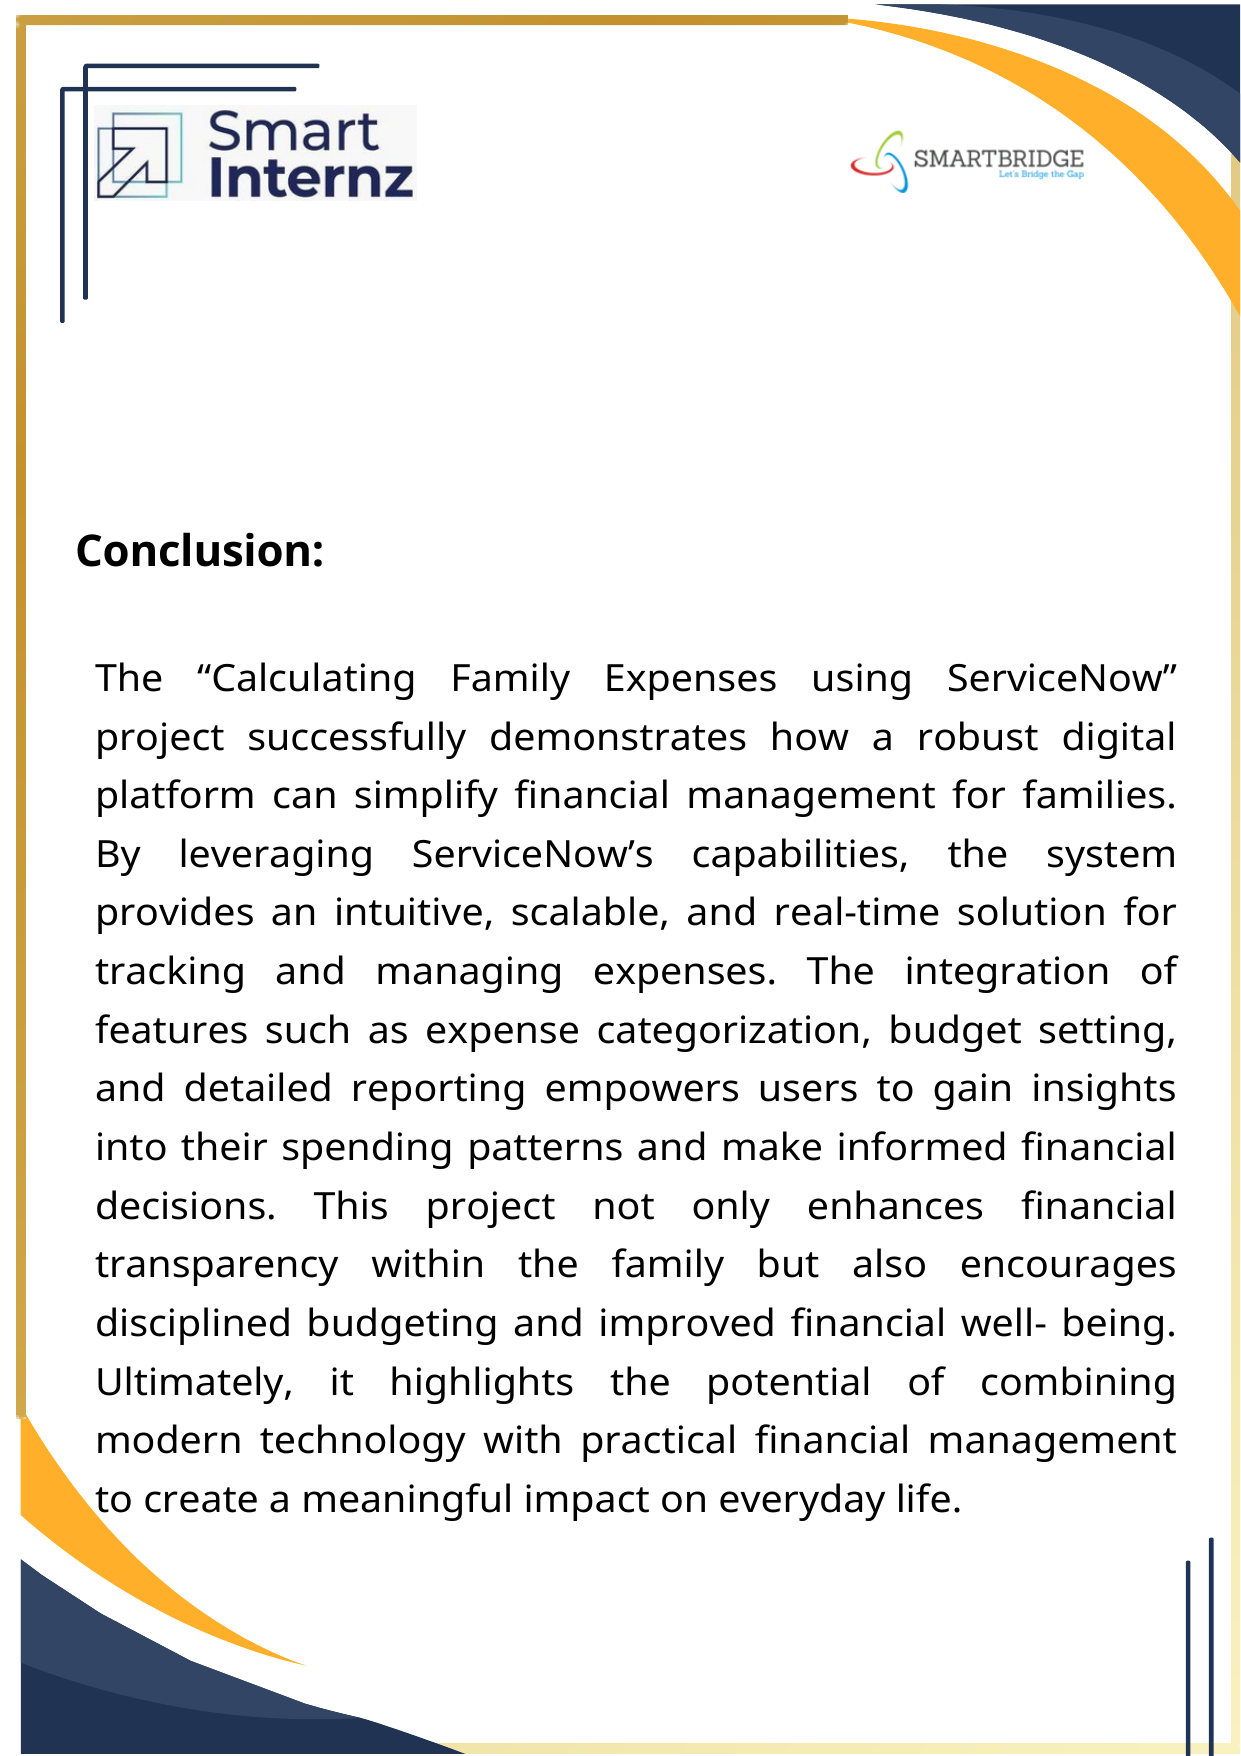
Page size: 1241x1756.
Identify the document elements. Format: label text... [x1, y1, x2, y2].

picture [16, 15, 848, 1419]
picture [850, 130, 1084, 193]
picture [1191, 1743, 1208, 1754]
picture [439, 1743, 1185, 1754]
text The “Calculating Family Expenses using ServiceNow” project successfully demonstrates how a robust digital platform can simplify financial management for families. By leveraging ServiceNow’s capabilities, the system provides an intuitive, scalable, and real-time solution for tracking and managing expenses. The integration of features such as expense categorization, budget setting, and detailed reporting empowers users to gain insights into their spending patterns and make informed financial decisions. This project not only enhances financial transparency within the family but also encourages disciplined budgeting and improved financial well- being. Ultimately, it highlights the potential of combining modern technology with practical financial management to create a meaningful impact on everyday life. [95, 651, 1178, 1523]
picture [1231, 154, 1241, 210]
picture [1214, 303, 1241, 1754]
subtitle Conclusion: [75, 519, 1211, 579]
